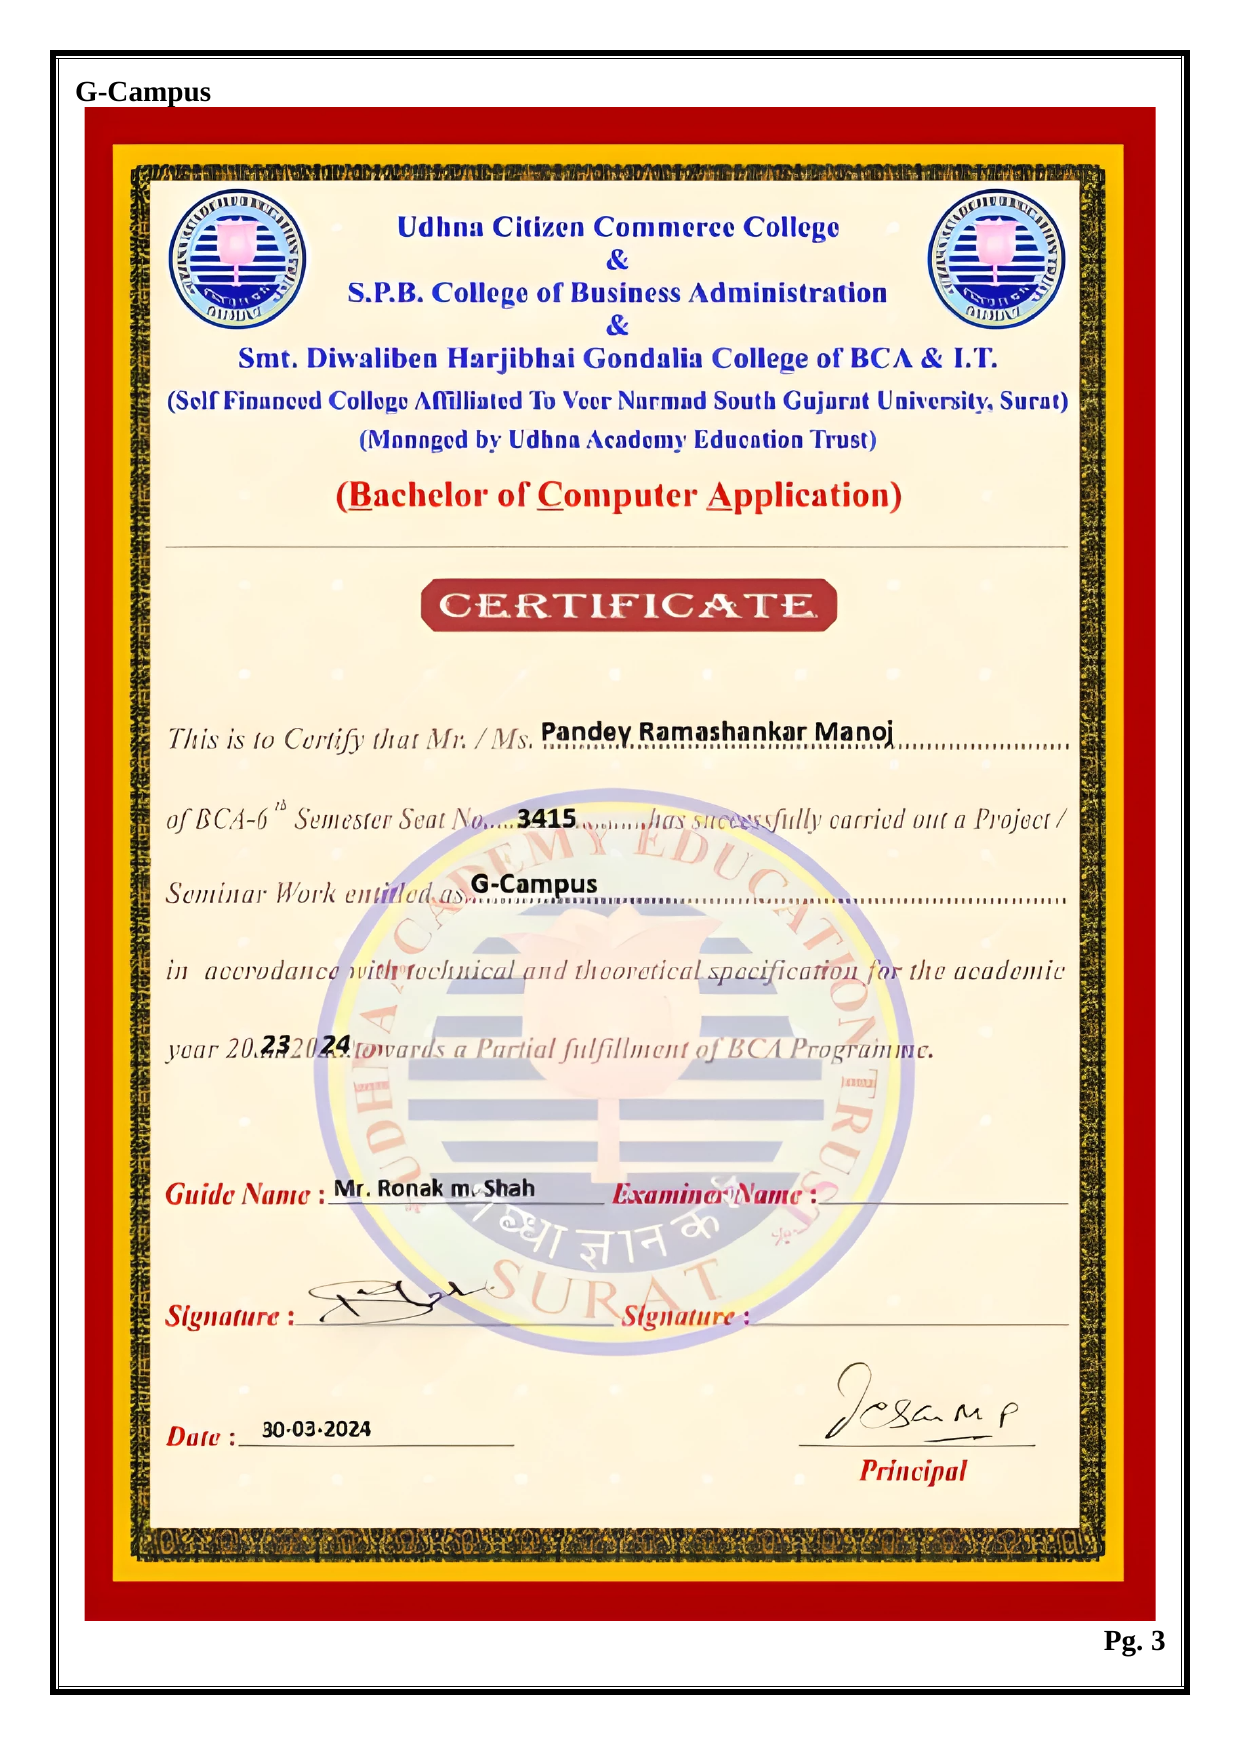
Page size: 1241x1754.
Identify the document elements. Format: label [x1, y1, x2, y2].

picture [84, 107, 1156, 1621]
